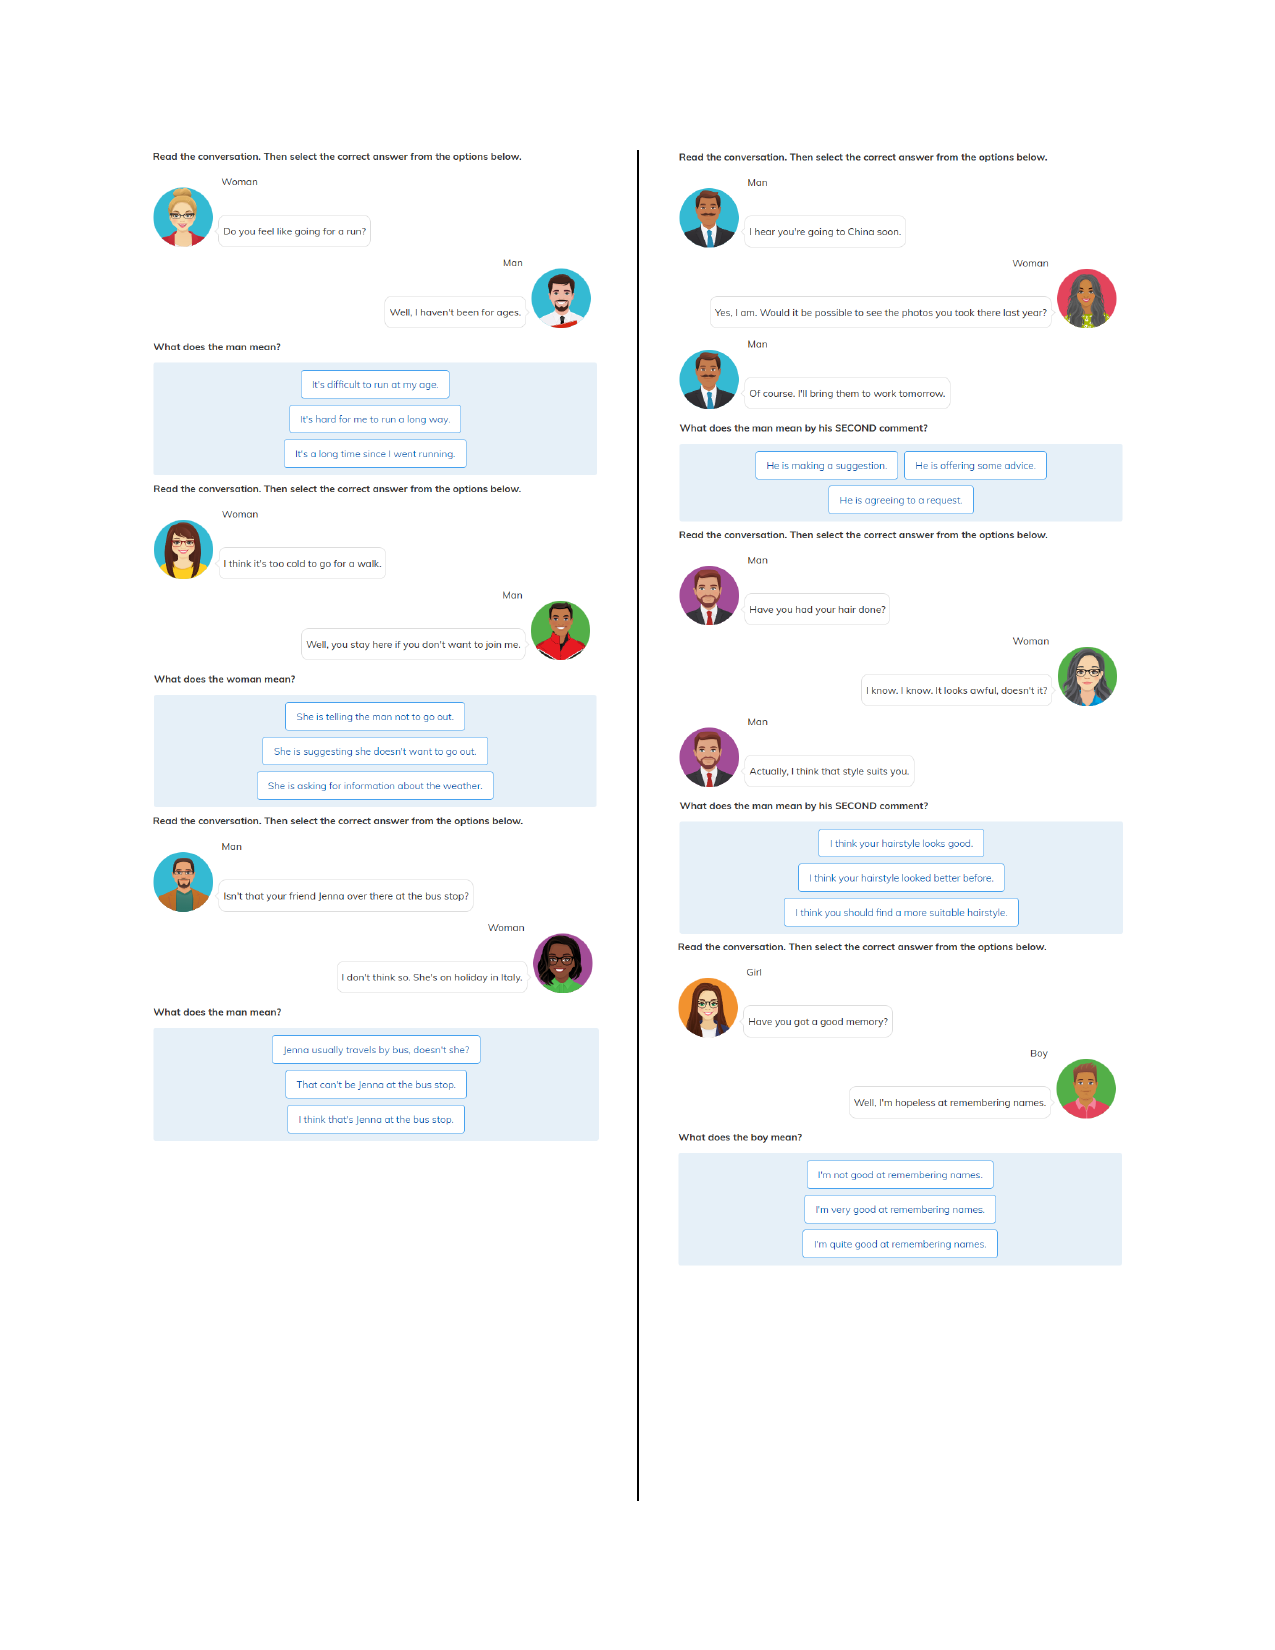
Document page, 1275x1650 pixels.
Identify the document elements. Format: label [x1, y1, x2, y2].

picture [150, 814, 600, 1143]
picture [150, 482, 600, 810]
picture [675, 528, 1125, 936]
picture [150, 150, 600, 478]
picture [675, 150, 1125, 523]
picture [675, 940, 1125, 1267]
